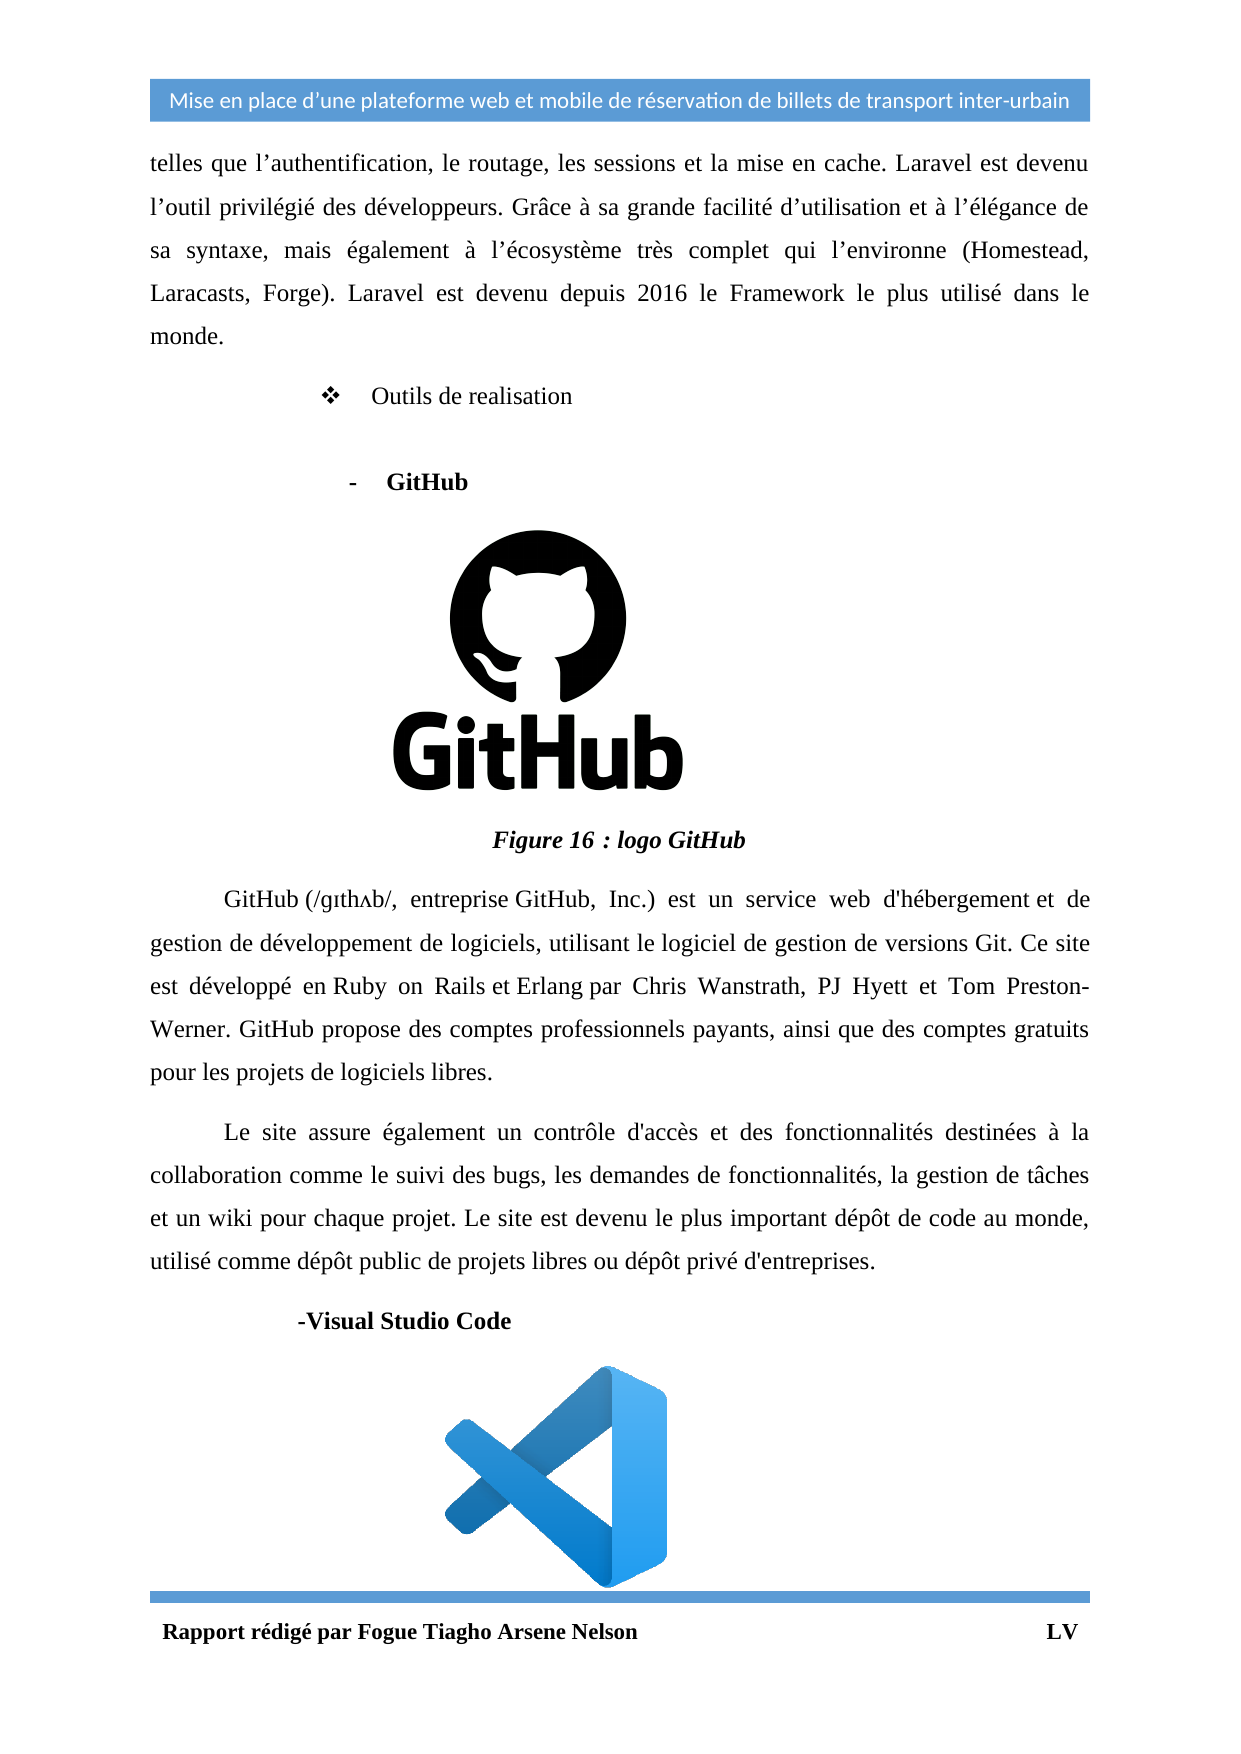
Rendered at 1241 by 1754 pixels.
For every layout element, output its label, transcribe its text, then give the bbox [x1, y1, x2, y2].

list Figure 16 : logo GitHub [150, 825, 1090, 853]
picture [445, 1365, 667, 1588]
list GitHub [349, 467, 1090, 496]
text -Visual Studio Code [224, 1306, 1090, 1335]
text GitHub (/ɡɪthʌb/, entreprise GitHub, Inc.) est un service web d'hébergement et de gestion de développement de logiciels, utilisant le logiciel de gestion de versions Git. Ce site est développé en Ruby on Rails et Erlang par Chris Wanstrath, PJ Hyett et Tom Preston-Werner. GitHub propose des comptes professionnels payants, ainsi que des comptes gratuits pour les projets de logiciels libres. [150, 884, 1090, 1086]
picture [300, 526, 775, 794]
list Outils de realisation [319, 381, 1090, 409]
text Le site assure également un contrôle d'accès et des fonctionnalités destinées à la collaboration comme le suivi des bugs, les demandes de fonctionnalités, la gestion de tâches et un wiki pour chaque projet. Le site est devenu le plus important dépôt de code au monde, utilisé comme dépôt public de projets libres ou dépôt privé d'entreprises. [150, 1117, 1090, 1275]
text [150, 148, 1090, 350]
